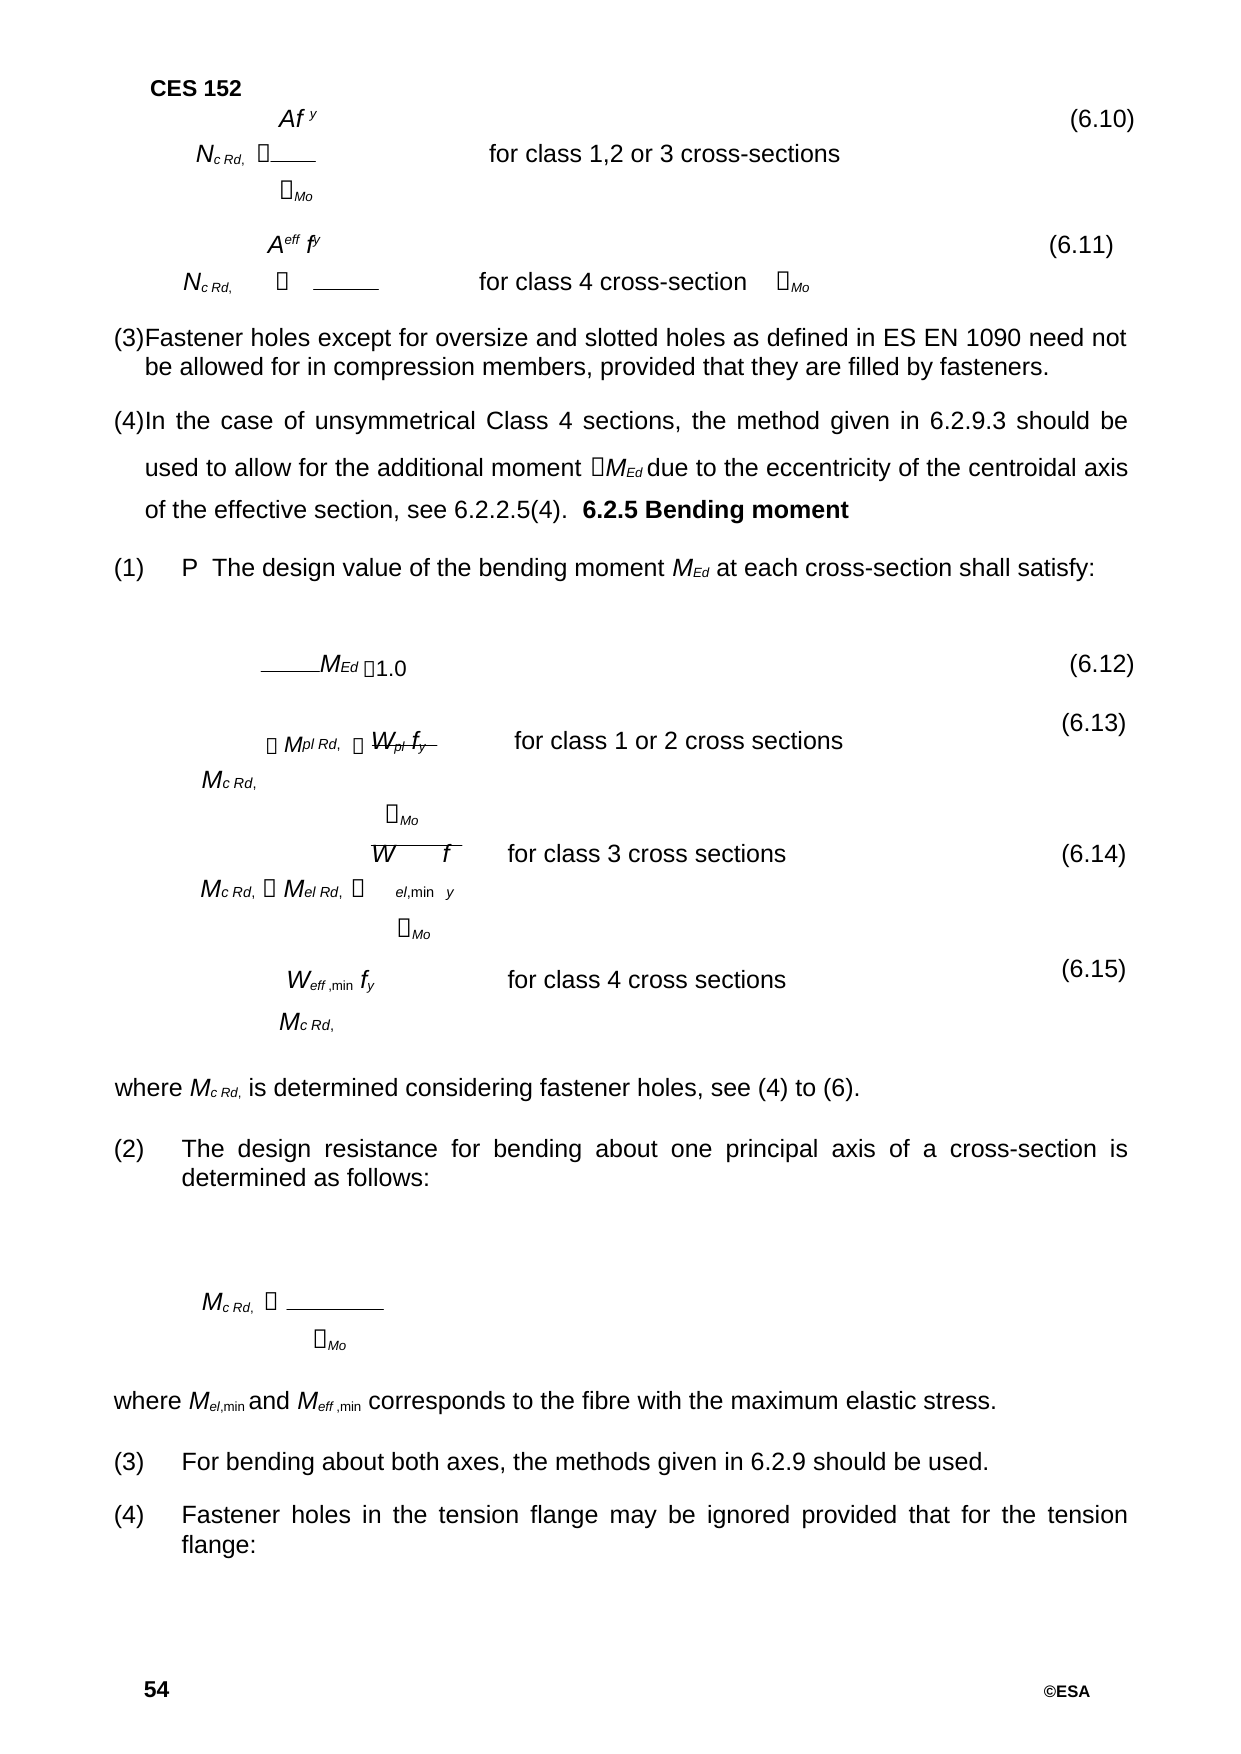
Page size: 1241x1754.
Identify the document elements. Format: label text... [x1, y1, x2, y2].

text where Mel,min and Meff ,min corresponds to the fibre with the maximum elastic stress. [113, 1386, 1129, 1415]
list In the case of unsymmetrical Class 4 sections, the method given in 6.2.9.3 should be used to allow for the additional moment MEd due to the eccentricity of the centroidal axis of the effective section, see 6.2.2.5(4). 6.2.5 Bending moment [113, 406, 1129, 523]
table_cell (6.14) [1061, 839, 1133, 953]
table_cell W f for class 3 cross sections Mc Rd,  Mel Rd,  el,min y Mo [113, 839, 1061, 953]
text Af y (6.10) [89, 104, 1142, 132]
text Mc Rd, [279, 687, 1142, 1035]
list Fastener holes except for oversize and slotted holes as defined in ES EN 1090 need not be allowed for in compression members, provided that they are filled by fasteners. [113, 323, 1129, 381]
text Nc Rd,  for class 4 cross-section Mo [183, 262, 823, 298]
text Nc Rd,  for class 1,2 or 3 cross-sections [89, 136, 1142, 170]
list For bending about both axes, the methods given in 6.2.9 should be used. [113, 1447, 1129, 1476]
text where Mc Rd, is determined considering fastener holes, see (4) to (6). [89, 1072, 1142, 1101]
list Fastener holes in the tension flange may be ignored provided that for the tension flange: [113, 1500, 1129, 1558]
text Mo [278, 172, 1142, 207]
table_header  Mpl Rd,  Wpl fy for class 1 or 2 cross sections Mc Rd, Mo [113, 708, 1061, 839]
list P The design value of the bending moment MEd at each cross-section shall satisfy: [113, 552, 1129, 581]
table_cell Weff ,min fy for class 4 cross sections [113, 953, 1061, 1001]
text MEd 1.0 (6.12) [89, 632, 1142, 684]
text Mc Rd,  [89, 1283, 1142, 1317]
table_header (6.13) [1061, 708, 1133, 839]
text Aeff fy (6.11) [89, 230, 1142, 259]
table_cell (6.15) [1061, 953, 1133, 1001]
text Mo [312, 1320, 1142, 1356]
list The design resistance for bending about one principal axis of a cross-section is determined as follows: [113, 1134, 1129, 1192]
